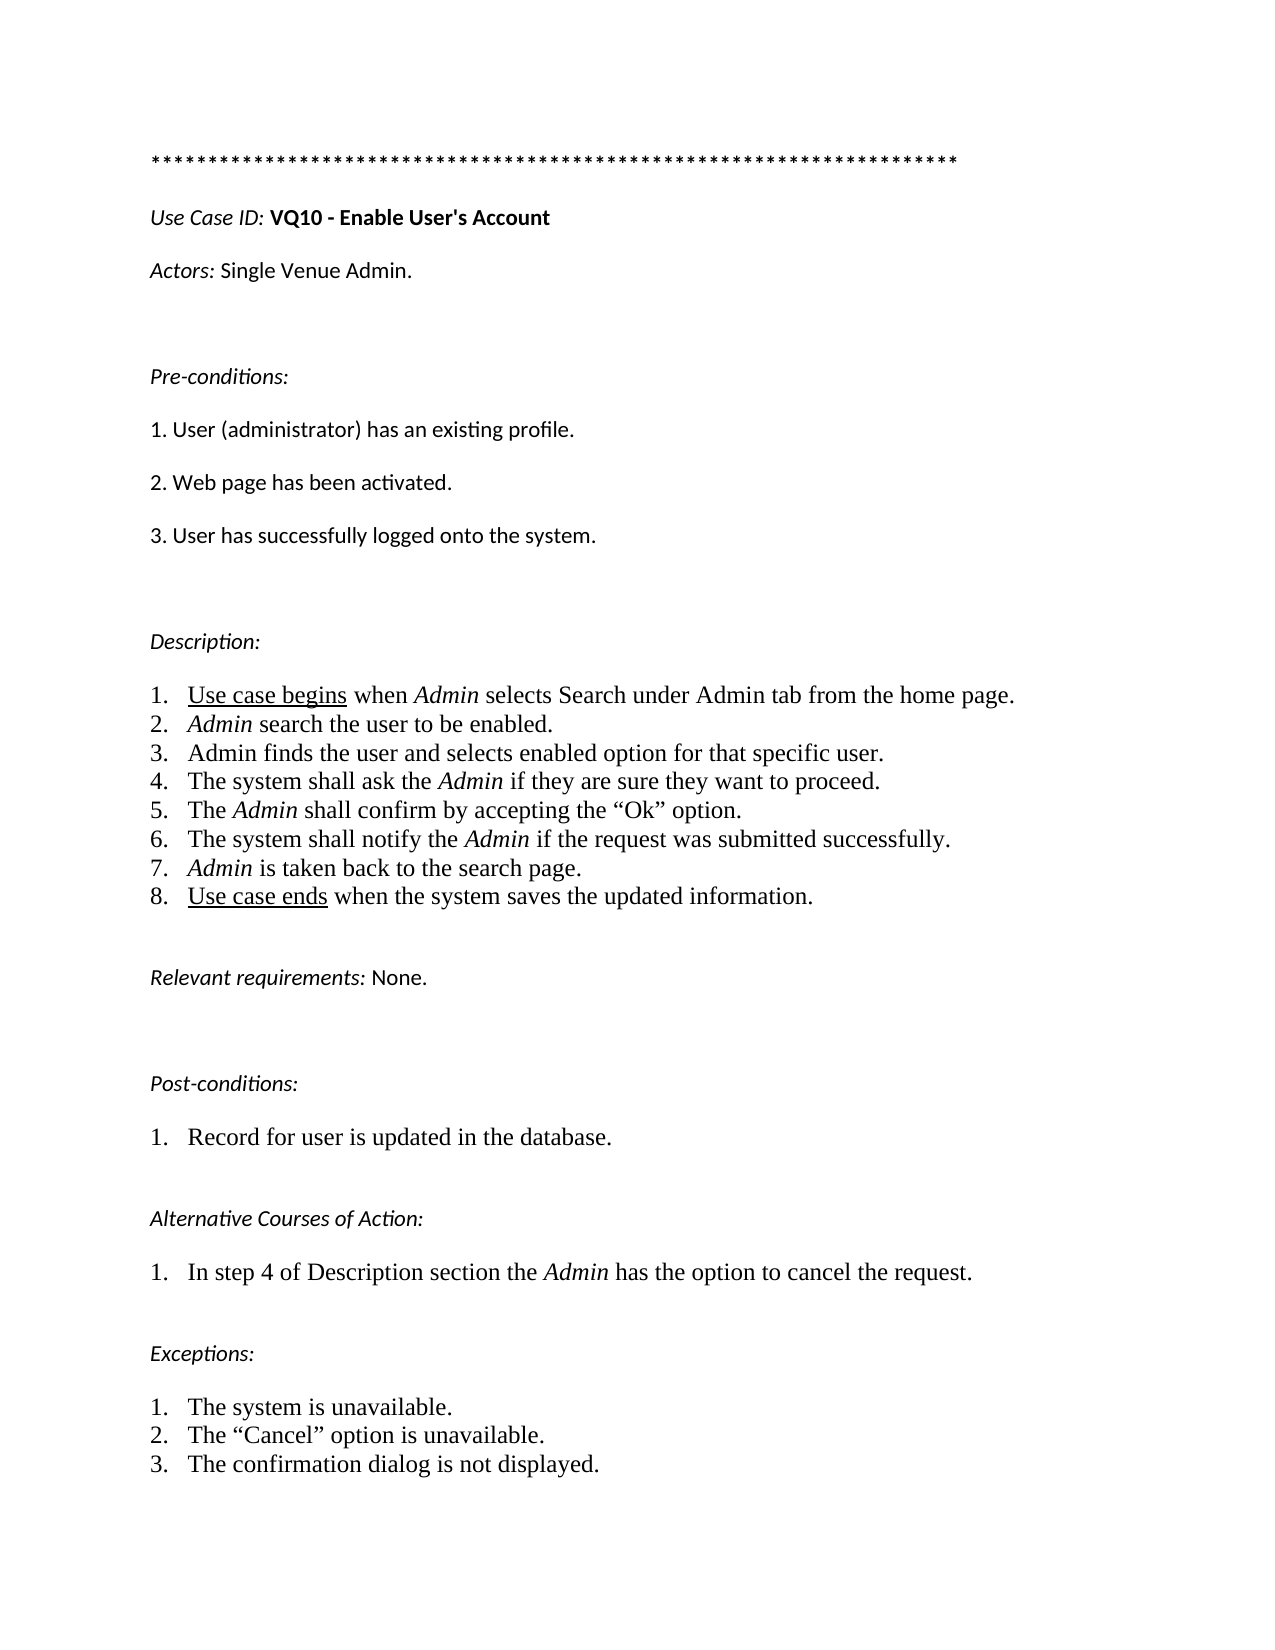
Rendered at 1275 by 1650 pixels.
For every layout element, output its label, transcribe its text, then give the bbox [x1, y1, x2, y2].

text Post-conditions: [150, 1069, 1125, 1097]
list The confirmation dialog is not displayed. [150, 1449, 1125, 1478]
text Exceptions: [150, 1339, 1125, 1367]
text *********************************************************************** [150, 150, 1125, 178]
list Use case begins when Admin selects Search under Admin tab from the home page. [150, 680, 1125, 709]
text 3. User has successfully logged onto the system. [150, 521, 1125, 549]
list The system shall notify the Admin if the request was submitted successfully. [150, 824, 1125, 853]
list The system is unavailable. [150, 1392, 1125, 1421]
list Use case ends when the system saves the updated information. [150, 881, 1125, 910]
text 2. Web page has been activated. [150, 468, 1125, 496]
list The Admin shall confirm by accepting the “Ok” option. [150, 795, 1125, 824]
text 1. User (administrator) has an existing profile. [150, 415, 1125, 443]
text Description: [150, 627, 1125, 655]
text Use Case ID: VQ10 - Enable User's Account [150, 203, 1125, 231]
list Record for user is updated in the database. [150, 1122, 1125, 1151]
list In step 4 of Description section the Admin has the option to cancel the request. [150, 1257, 1125, 1286]
text Actors: Single Venue Admin. [150, 256, 1125, 284]
text Relevant requirements: None. [150, 963, 1125, 991]
list Admin finds the user and selects enabled option for that specific user. [150, 738, 1125, 766]
list The system shall ask the Admin if they are sure they want to proceed. [150, 766, 1125, 795]
text Pre-conditions: [150, 362, 1125, 390]
list The “Cancel” option is unavailable. [150, 1421, 1125, 1449]
list Admin search the user to be enabled. [150, 709, 1125, 738]
list Admin is taken back to the search page. [150, 853, 1125, 881]
text Alternative Courses of Action: [150, 1204, 1125, 1232]
